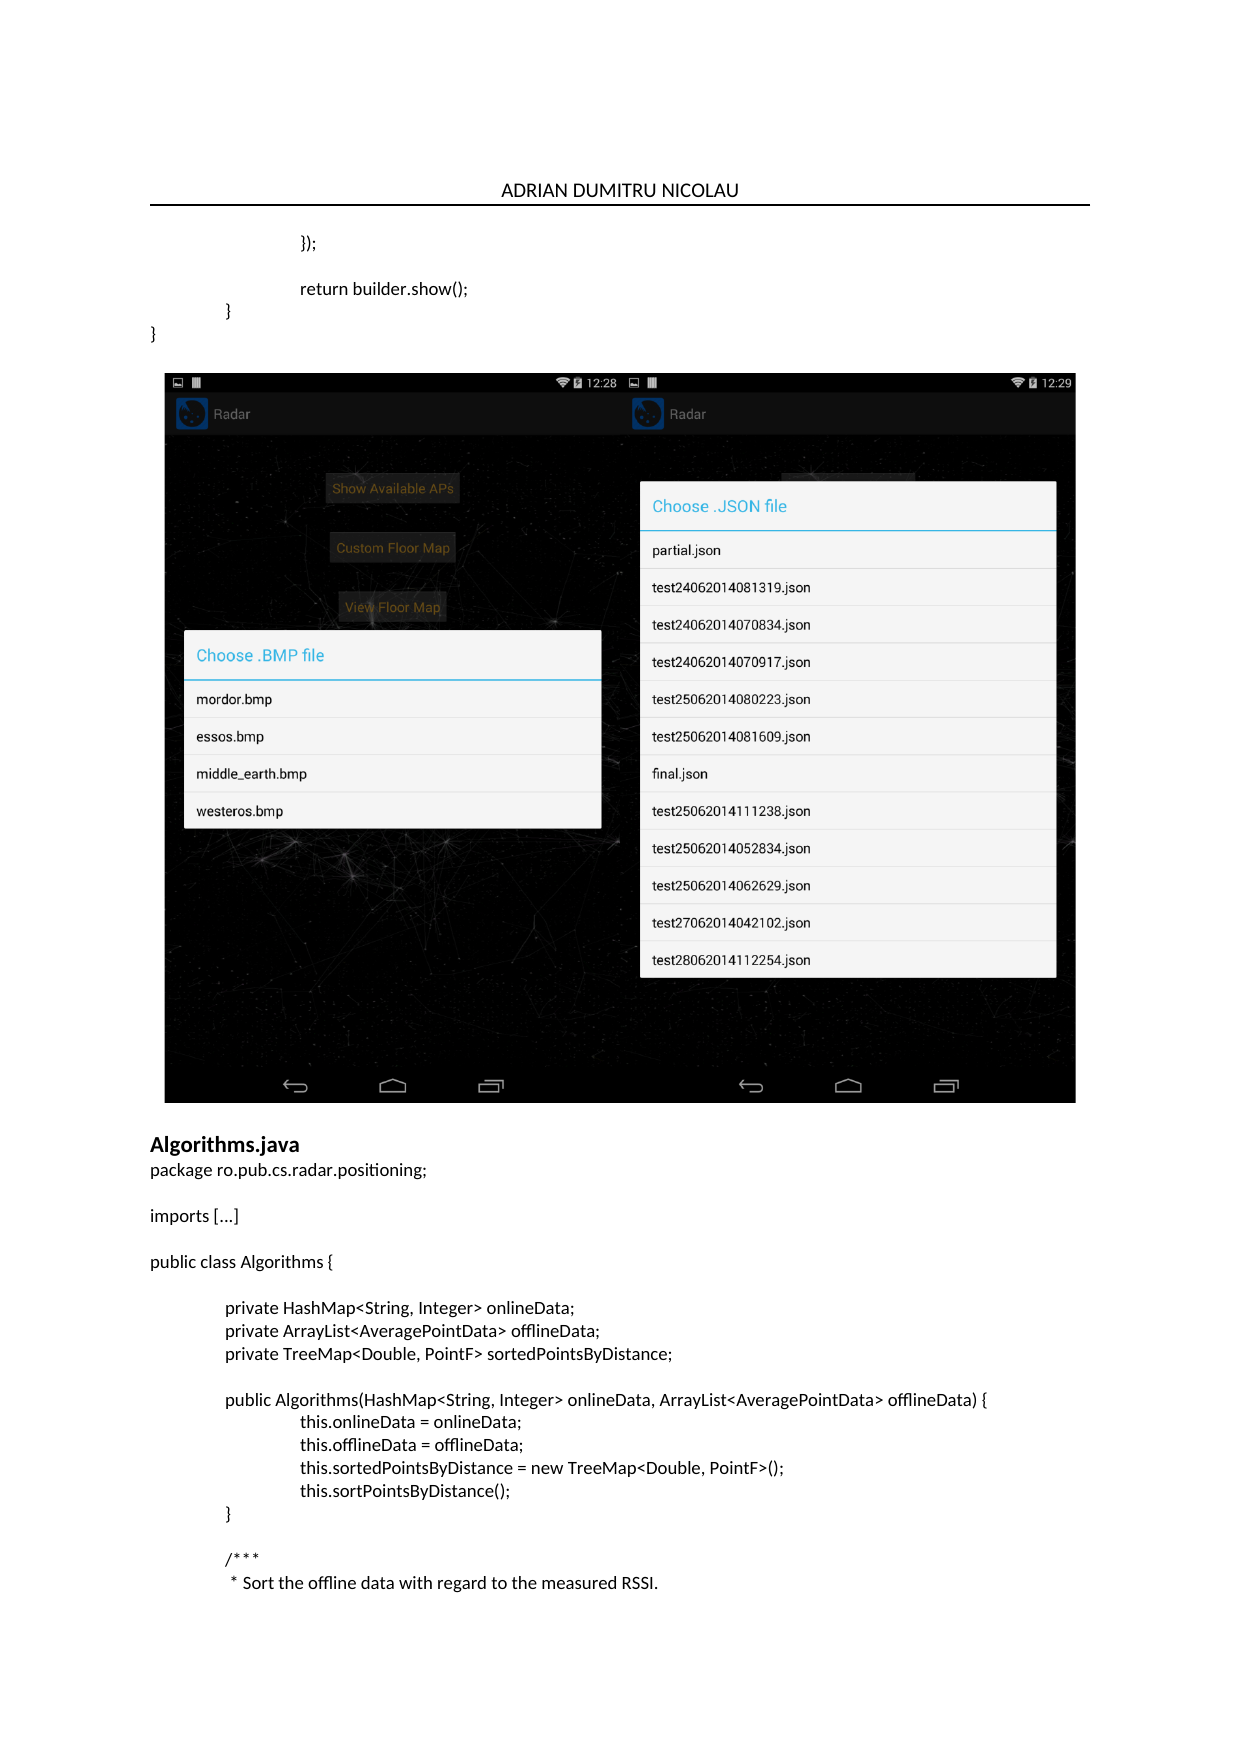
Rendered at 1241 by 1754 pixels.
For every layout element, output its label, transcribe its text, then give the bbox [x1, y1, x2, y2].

text return builder.show(); [150, 277, 1090, 300]
text } [150, 300, 1090, 323]
picture [164, 373, 1076, 1103]
text * Sort the offline data with regard to the measured RSSI. [150, 1571, 1090, 1594]
text private TreeMap<Double, PointF> sortedPointsByDistance; [150, 1342, 1090, 1365]
text public class Algorithms { [150, 1250, 1090, 1273]
text this.onlineData = onlineData; [150, 1411, 1090, 1434]
text } [150, 1502, 1090, 1525]
text this.offlineData = offlineData; [150, 1434, 1090, 1457]
text imports [...] [150, 1204, 1090, 1227]
text Algorithms.java [150, 1131, 1090, 1159]
text this.sortedPointsByDistance = new TreeMap<Double, PointF>(); [150, 1457, 1090, 1479]
text this.sortPointsByDistance(); [150, 1479, 1090, 1502]
text } [150, 323, 1090, 346]
text }); [150, 231, 1090, 254]
text private HashMap<String, Integer> onlineData; [150, 1296, 1090, 1319]
text /*** [150, 1548, 1090, 1571]
text package ro.pub.cs.radar.positioning; [150, 1159, 1090, 1182]
text private ArrayList<AveragePointData> offlineData; [150, 1319, 1090, 1342]
text public Algorithms(HashMap<String, Integer> onlineData, ArrayList<AveragePointData> offlineData) { [150, 1388, 1090, 1411]
